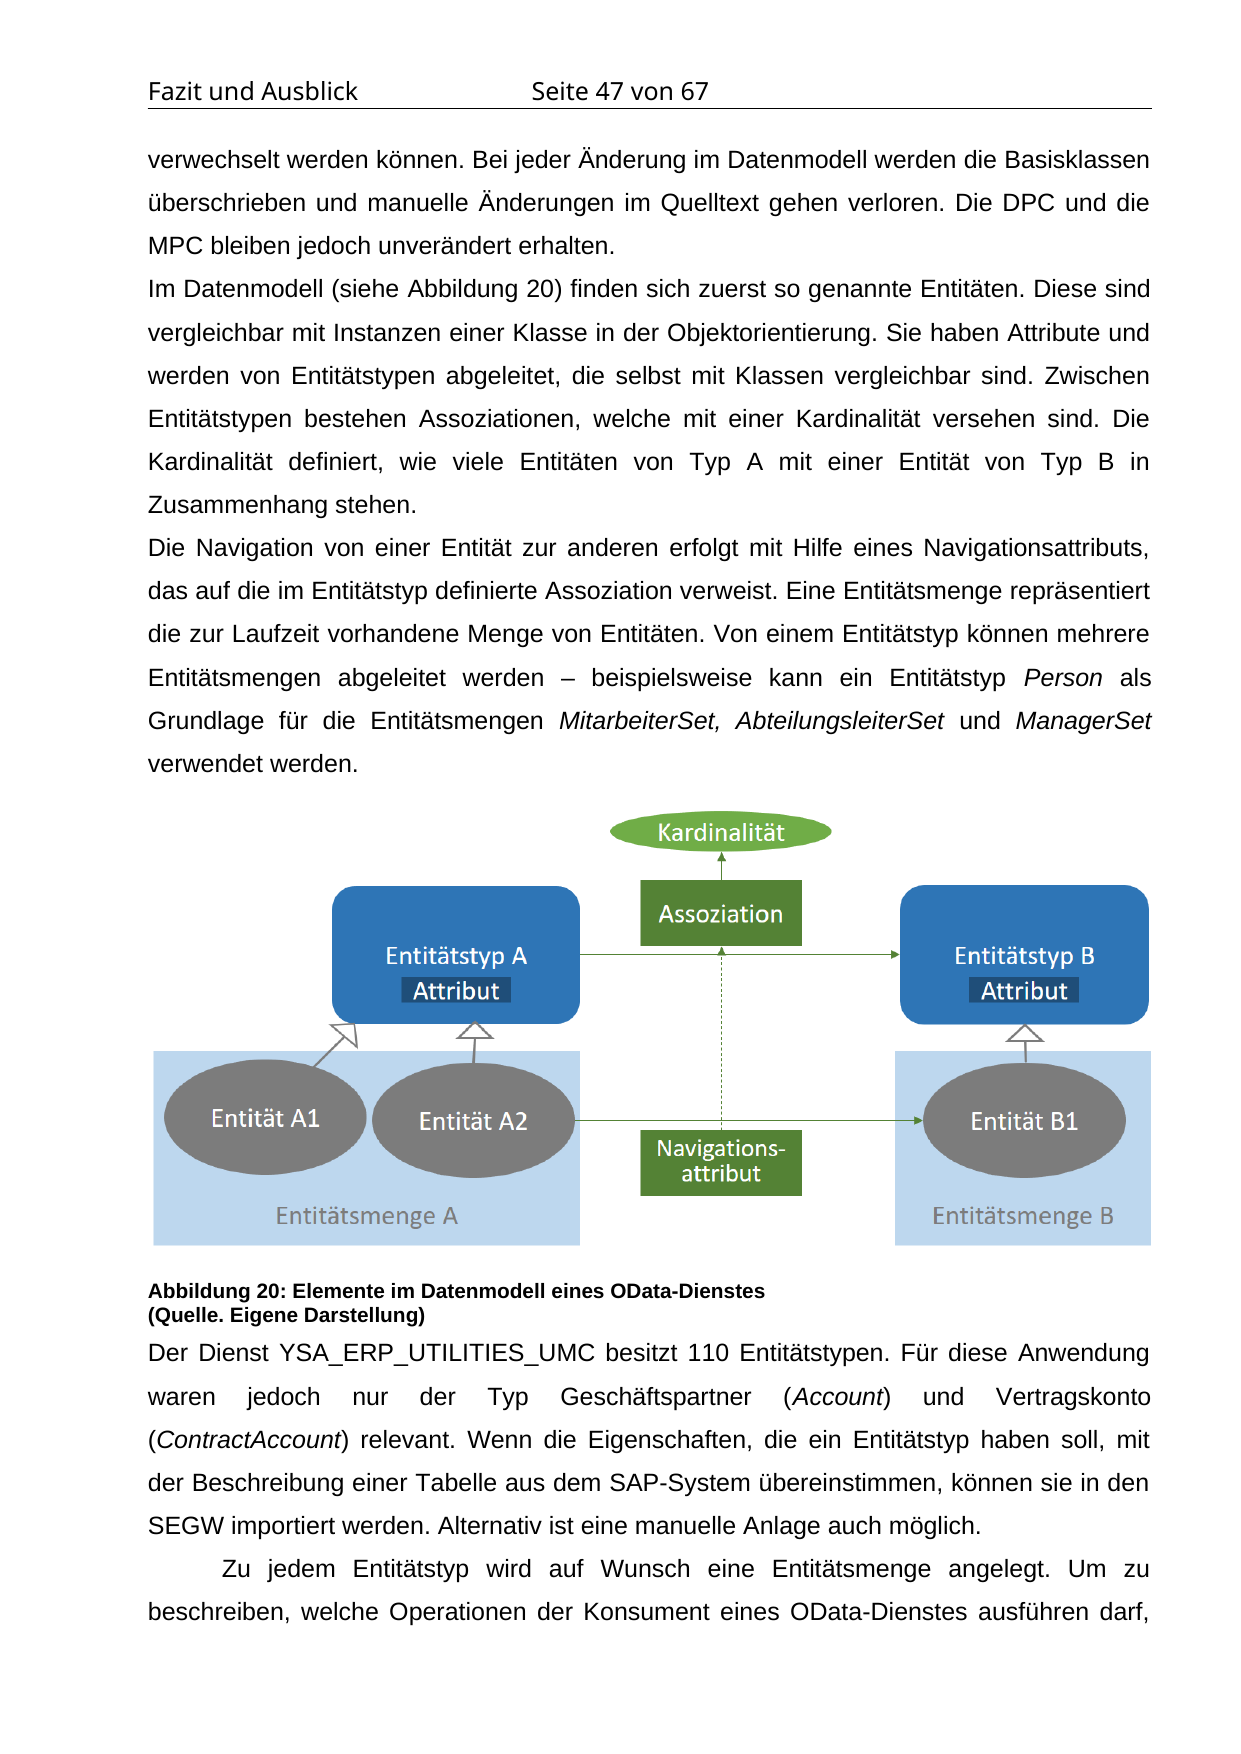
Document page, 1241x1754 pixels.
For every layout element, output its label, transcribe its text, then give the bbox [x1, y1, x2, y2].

text Der Dienst YSA_ERP_UTILITIES_UMC besitzt 110 Entitätstypen. Für diese Anwendung waren jedoch nur der Typ Geschäftspartner (Account) und Vertragskonto (ContractAccount) relevant. Wenn die Eigenschaften, die ein Entitätstyp haben soll, mit der Beschreibung einer Tabelle aus dem SAP-System übereinstimmen, können sie in den SEGW importiert werden. Alternativ ist eine manuelle Anlage auch möglich. [148, 1338, 1152, 1539]
text (Quelle. Eigene Darstellung) [148, 1302, 1152, 1326]
text Im Datenmodell (siehe Abbildung 20) finden sich zuerst so genannte Entitäten. Diese sind vergleichbar mit Instanzen einer Klasse in der Objektorientierung. Sie haben Attribute und werden von Entitätstypen abgeleitet, die selbst mit Klassen vergleichbar sind. Zwischen Entitätstypen bestehen Assoziationen, welche mit einer Kardinalität versehen sind. Die Kardinalität definiert, wie viele Entitäten von Typ A mit einer Entität von Typ B in Zusammenhang stehen. [148, 274, 1152, 519]
text Die Navigation von einer Entität zur anderen erfolgt mit Hilfe eines Navigationsattributs, das auf die im Entitätstyp definierte Assoziation verweist. Eine Entitätsmenge repräsentiert die zur Laufzeit vorhandene Menge von Entitäten. Von einem Entitätstyp können mehrere Entitätsmengen abgeleitet werden – beispielsweise kann ein Entitätstyp Person als Grundlage für die Entitätsmengen MitarbeiterSet, AbteilungsleiterSet und ManagerSet verwendet werden. [148, 533, 1152, 778]
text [148, 145, 1152, 260]
picture [147, 804, 1152, 1252]
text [148, 1554, 1152, 1626]
